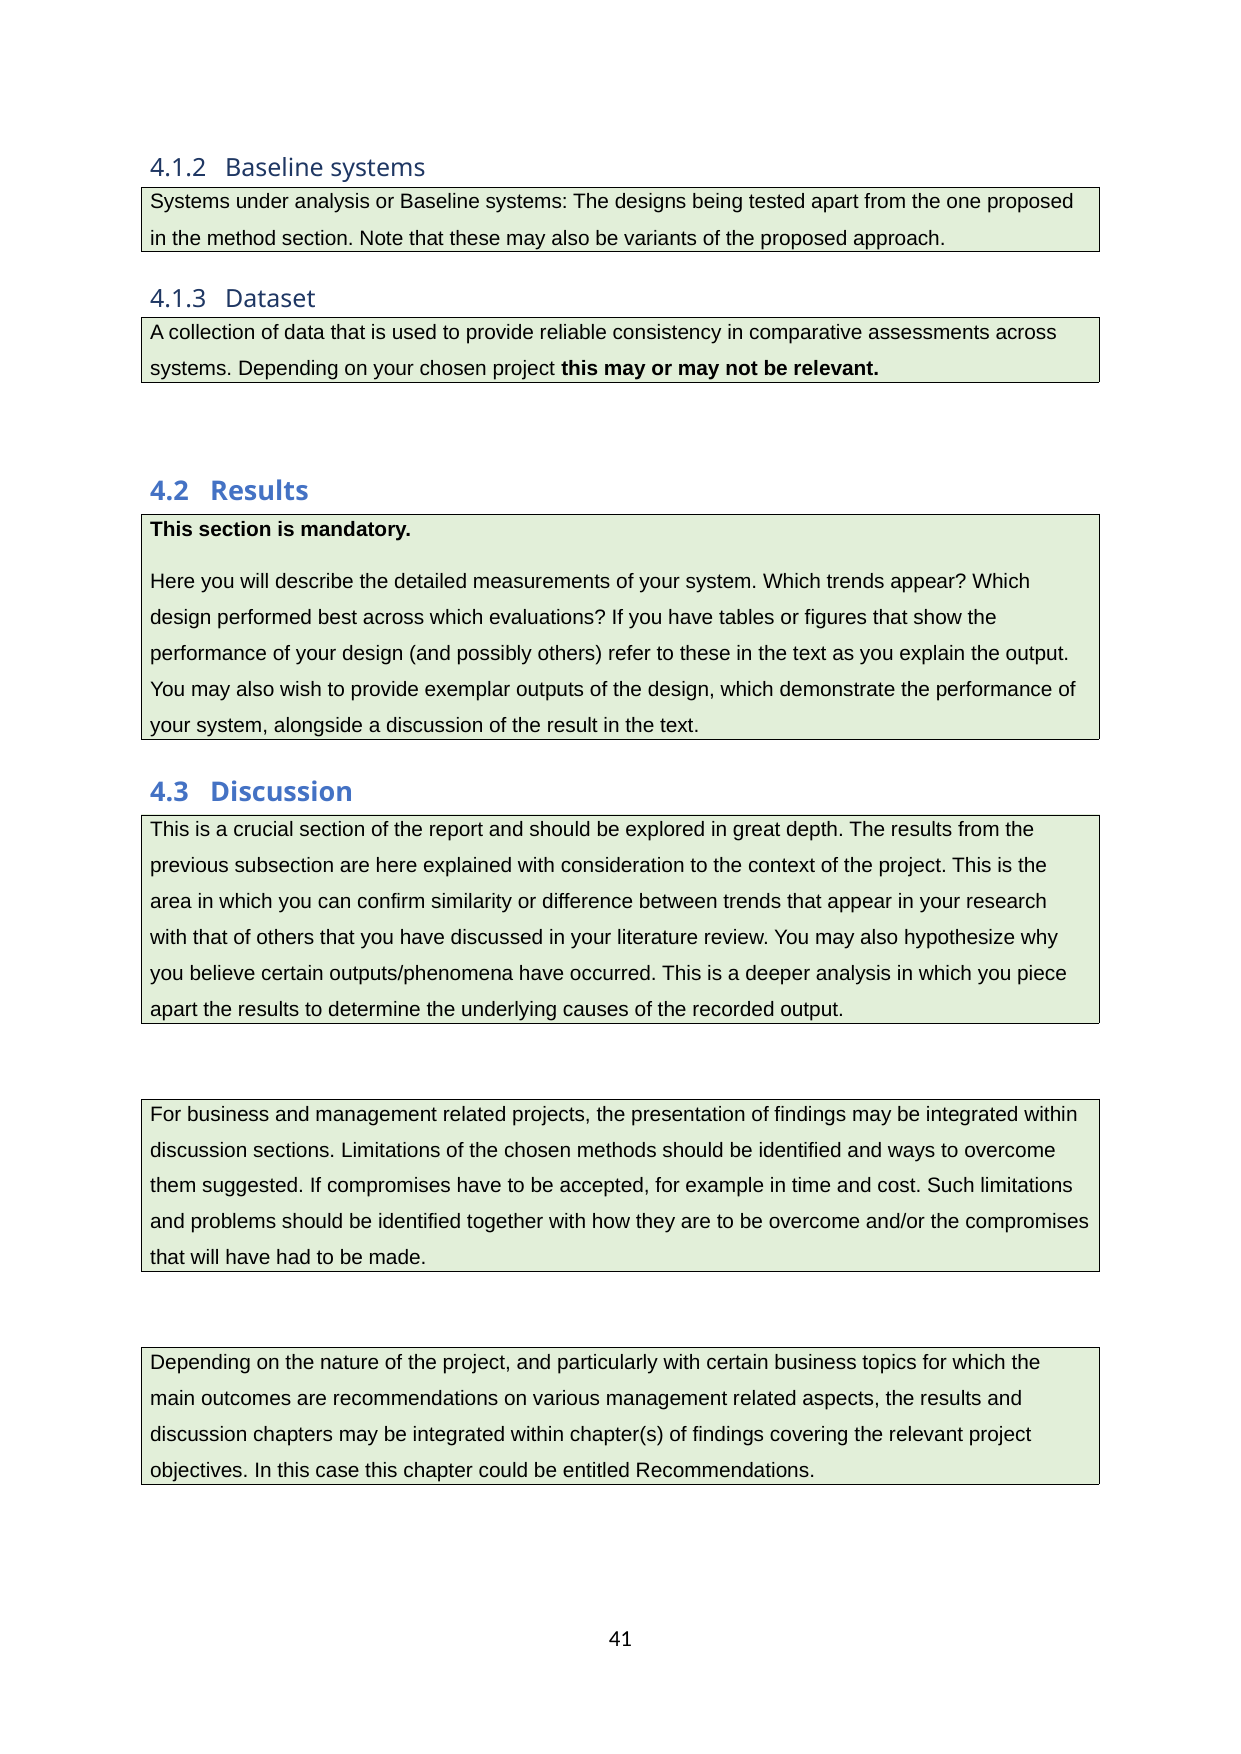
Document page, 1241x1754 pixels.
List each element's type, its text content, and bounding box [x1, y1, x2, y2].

subtitle Results [150, 471, 1090, 508]
text Here you will describe the detailed measurements of your system. Which trends appear? Which design performed best across which evaluations? If you have tables or figures that show the performance of your design (and possibly others) refer to these in the text as you explain the output. You may also wish to provide exemplar outputs of the design, which demonstrate the performance of your system, alongside a discussion of the result in the text. [142, 566, 1099, 739]
subtitle Baseline systems [150, 150, 1090, 184]
text This is a crucial section of the report and should be explored in great depth. The results from the previous subsection are here explained with consideration to the context of the project. This is the area in which you can confirm similarity or difference between trends that appear in your research with that of others that you have discussed in your literature review. You may also hypothesize why you believe certain outputs/phenomena have occurred. This is a deeper analysis in which you piece apart the results to determine the underlying causes of the recorded output. [142, 816, 1099, 1023]
text Depending on the nature of the project, and particularly with certain business topics for which the main outcomes are recommendations on various management related aspects, the results and discussion chapters may be integrated within chapter(s) of findings covering the relevant project objectives. In this case this chapter could be entitled Recommendations. [142, 1348, 1099, 1484]
text A collection of data that is used to provide reliable consistency in comparative assessments across systems. Depending on your chosen project this may or may not be relevant. [142, 318, 1099, 382]
text This section is mandatory. [142, 515, 1099, 540]
text Systems under analysis or Baseline systems: The designs being tested apart from the one proposed in the method section. Note that these may also be variants of the proposed approach. [142, 188, 1099, 251]
text For business and management related projects, the presentation of findings may be integrated within discussion sections. Limitations of the chosen methods should be identified and ways to overcome them suggested. If compromises have to be accepted, for example in time and cost. Such limitations and problems should be identified together with how they are to be overcome and/or the compromises that will have had to be made. [142, 1100, 1099, 1271]
subtitle Dataset [150, 281, 1090, 314]
subtitle Discussion [150, 772, 1090, 809]
